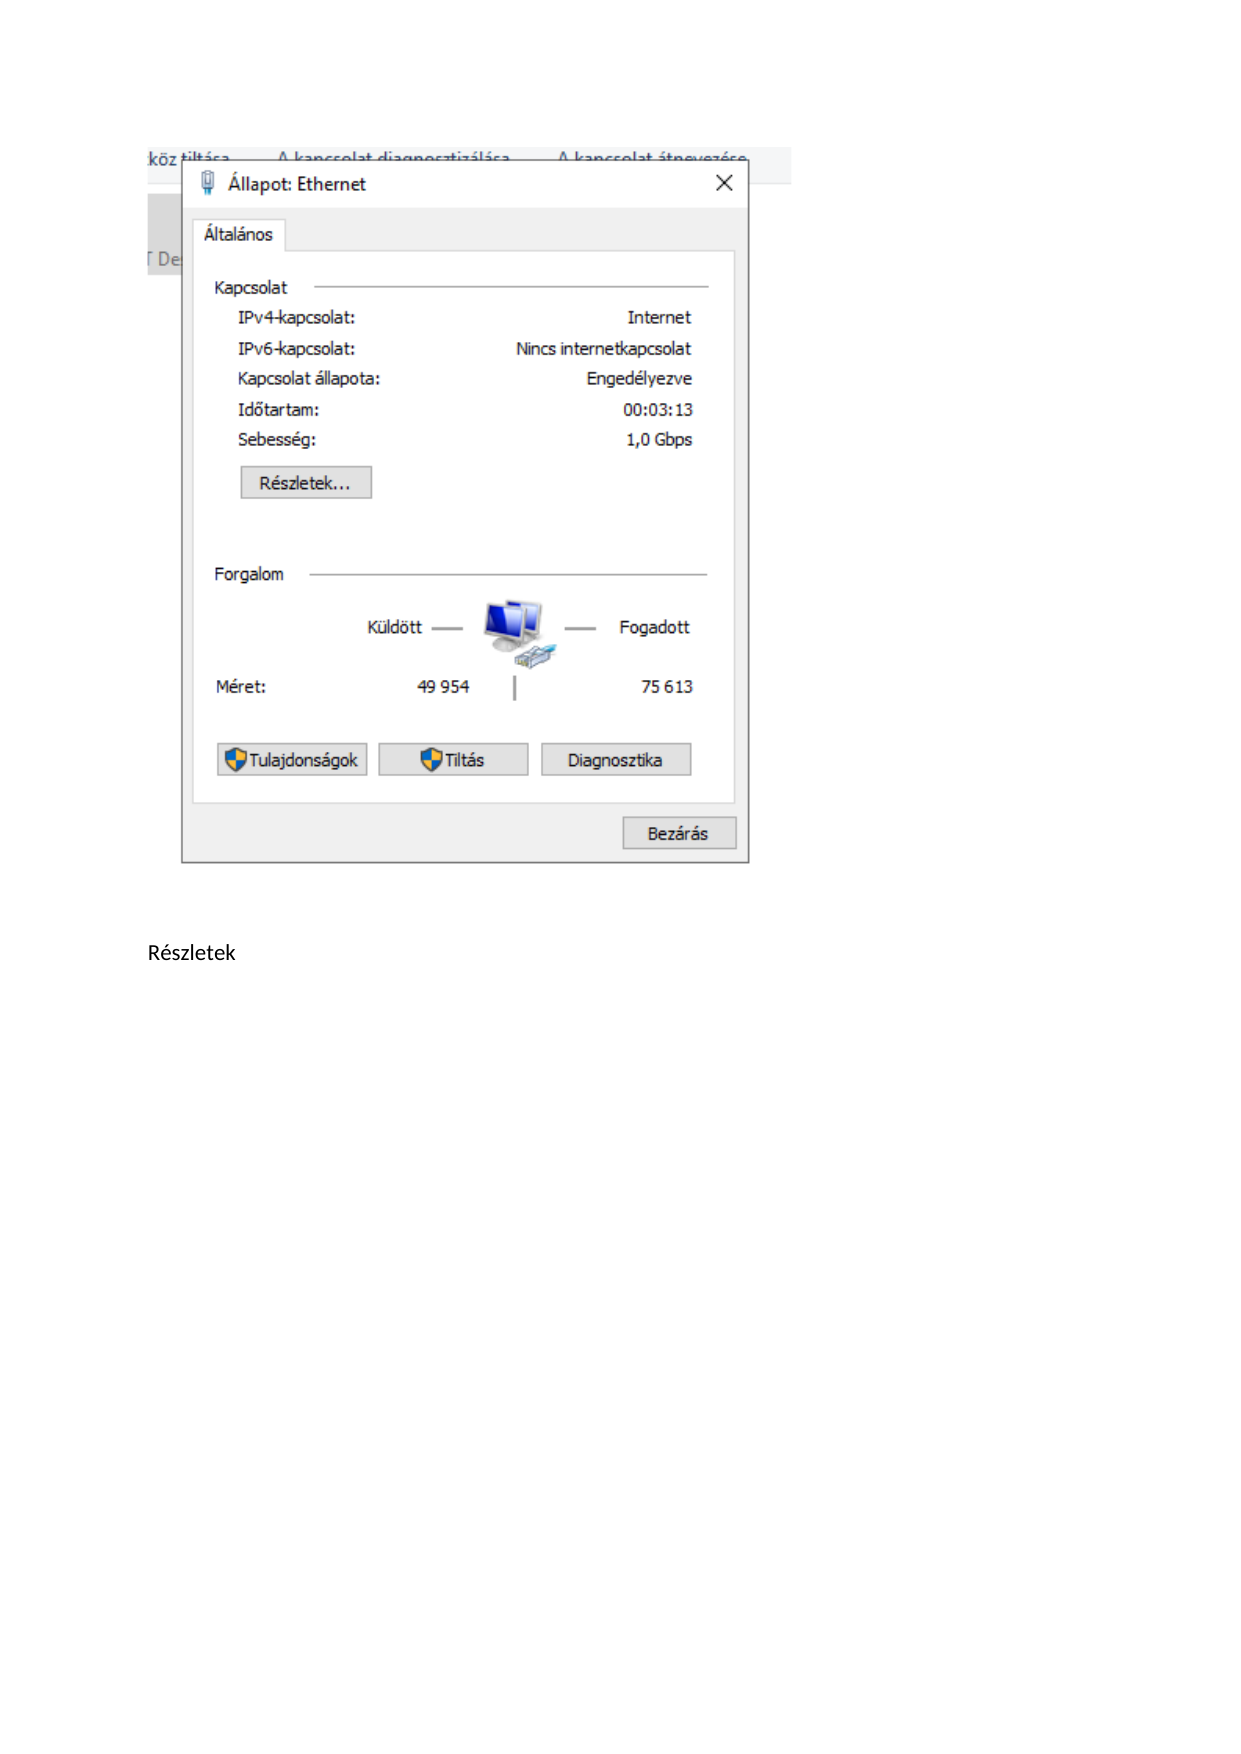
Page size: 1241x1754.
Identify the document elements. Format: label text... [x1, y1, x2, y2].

text Részletek [148, 938, 1093, 966]
picture [147, 147, 792, 920]
